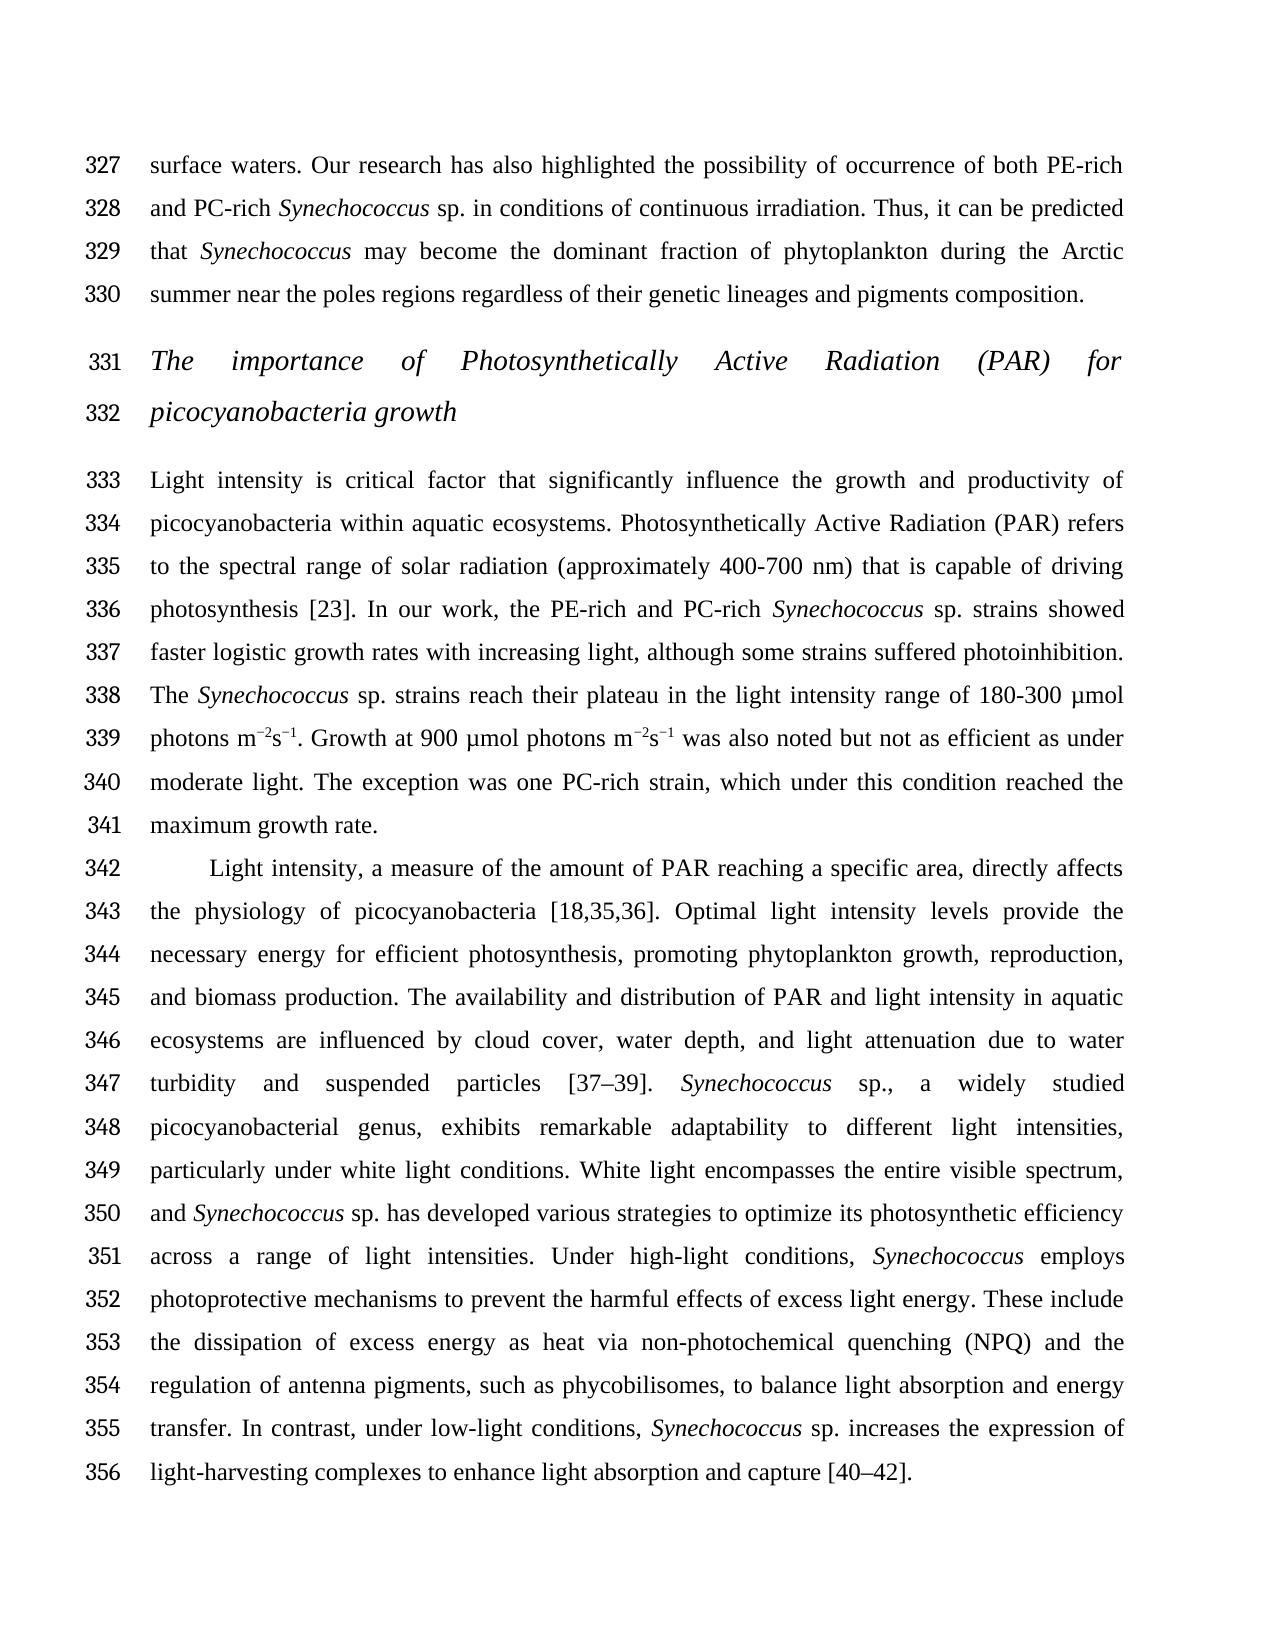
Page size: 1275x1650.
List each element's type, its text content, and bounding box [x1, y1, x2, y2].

subtitle The importance of Photosynthetically Active Radiation (PAR) for picocyanobacteria growth [150, 343, 1125, 427]
text Light intensity, a measure of the amount of PAR reaching a specific area, directly affects the physiology of picocyanobacteria [18,35,36]. Optimal light intensity levels provide the necessary energy for efficient photosynthesis, promoting phytoplankton growth, reproduction, and biomass production. The availability and distribution of PAR and light intensity in aquatic ecosystems are influenced by cloud cover, water depth, and light attenuation due to water turbidity and suspended particles [37–39]. Synechococcus sp., a widely studied picocyanobacterial genus, exhibits remarkable adaptability to different light intensities, particularly under white light conditions. White light encompasses the entire visible spectrum, and Synechococcus sp. has developed various strategies to optimize its photosynthetic efficiency across a range of light intensities. Under high-light conditions, Synechococcus employs photoprotective mechanisms to prevent the harmful effects of excess light energy. These include the dissipation of excess energy as heat via non-photochemical quenching (NPQ) and the regulation of antenna pigments, such as phycobilisomes, to balance light absorption and energy transfer. In contrast, under low-light conditions, Synechococcus sp. increases the expression of light-harvesting complexes to enhance light absorption and capture [40–42]. [150, 853, 1125, 1485]
text Light intensity is critical factor that significantly influence the growth and productivity of picocyanobacteria within aquatic ecosystems. Photosynthetically Active Radiation (PAR) refers to the spectral range of solar radiation (approximately 400-700 nm) that is capable of driving photosynthesis [23]. In our work, the PE-rich and PC-rich Synechococcus sp. strains showed faster logistic growth rates with increasing light, although some strains suffered photoinhibition. The Synechococcus sp. strains reach their plateau in the light intensity range of 180-300 µmol photons m−2s−1. Growth at 900 µmol photons m−2s−1 was also noted but not as efficient as under moderate light. The exception was one PC-rich strain, which under this condition reached the maximum growth rate. [150, 465, 1125, 838]
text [150, 150, 1125, 308]
